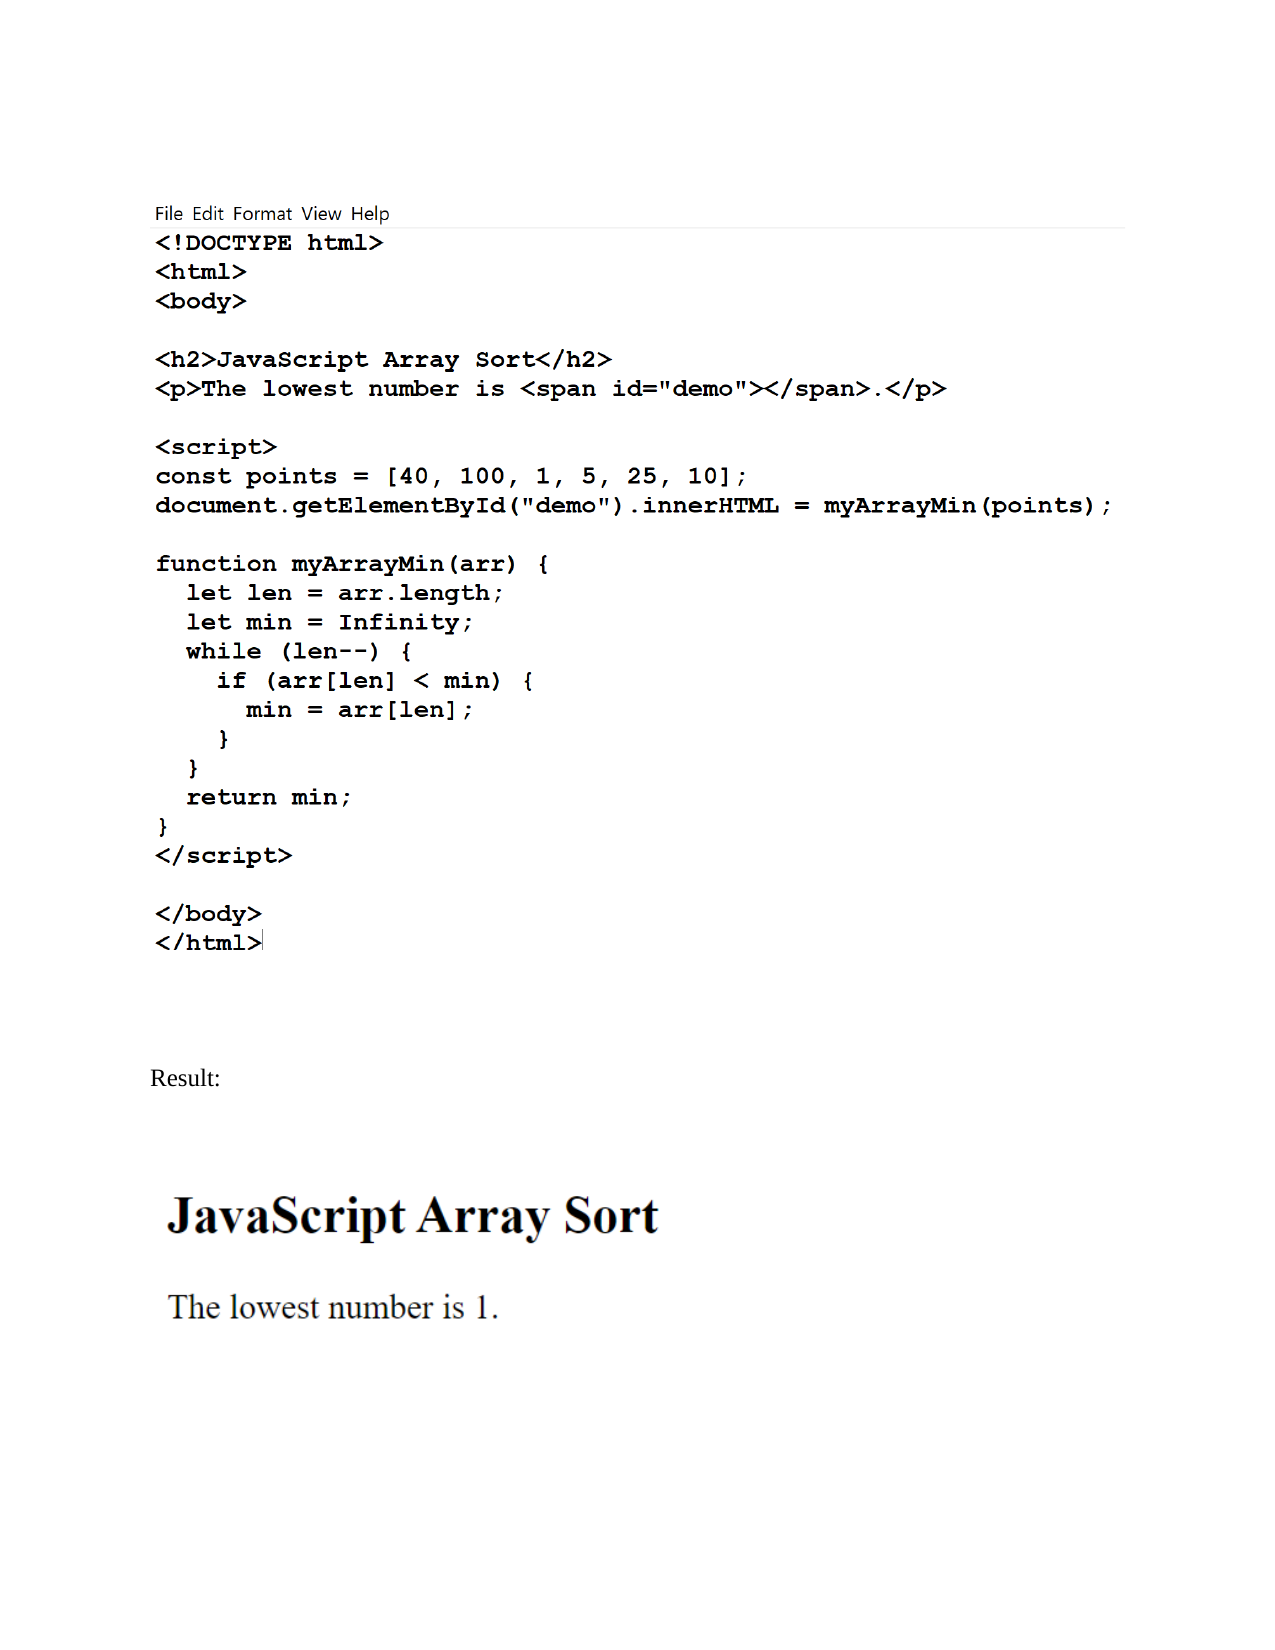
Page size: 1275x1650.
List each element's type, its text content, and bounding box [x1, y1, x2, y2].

picture [150, 197, 1125, 950]
text Result: [150, 1063, 1125, 1092]
picture [150, 1158, 981, 1389]
